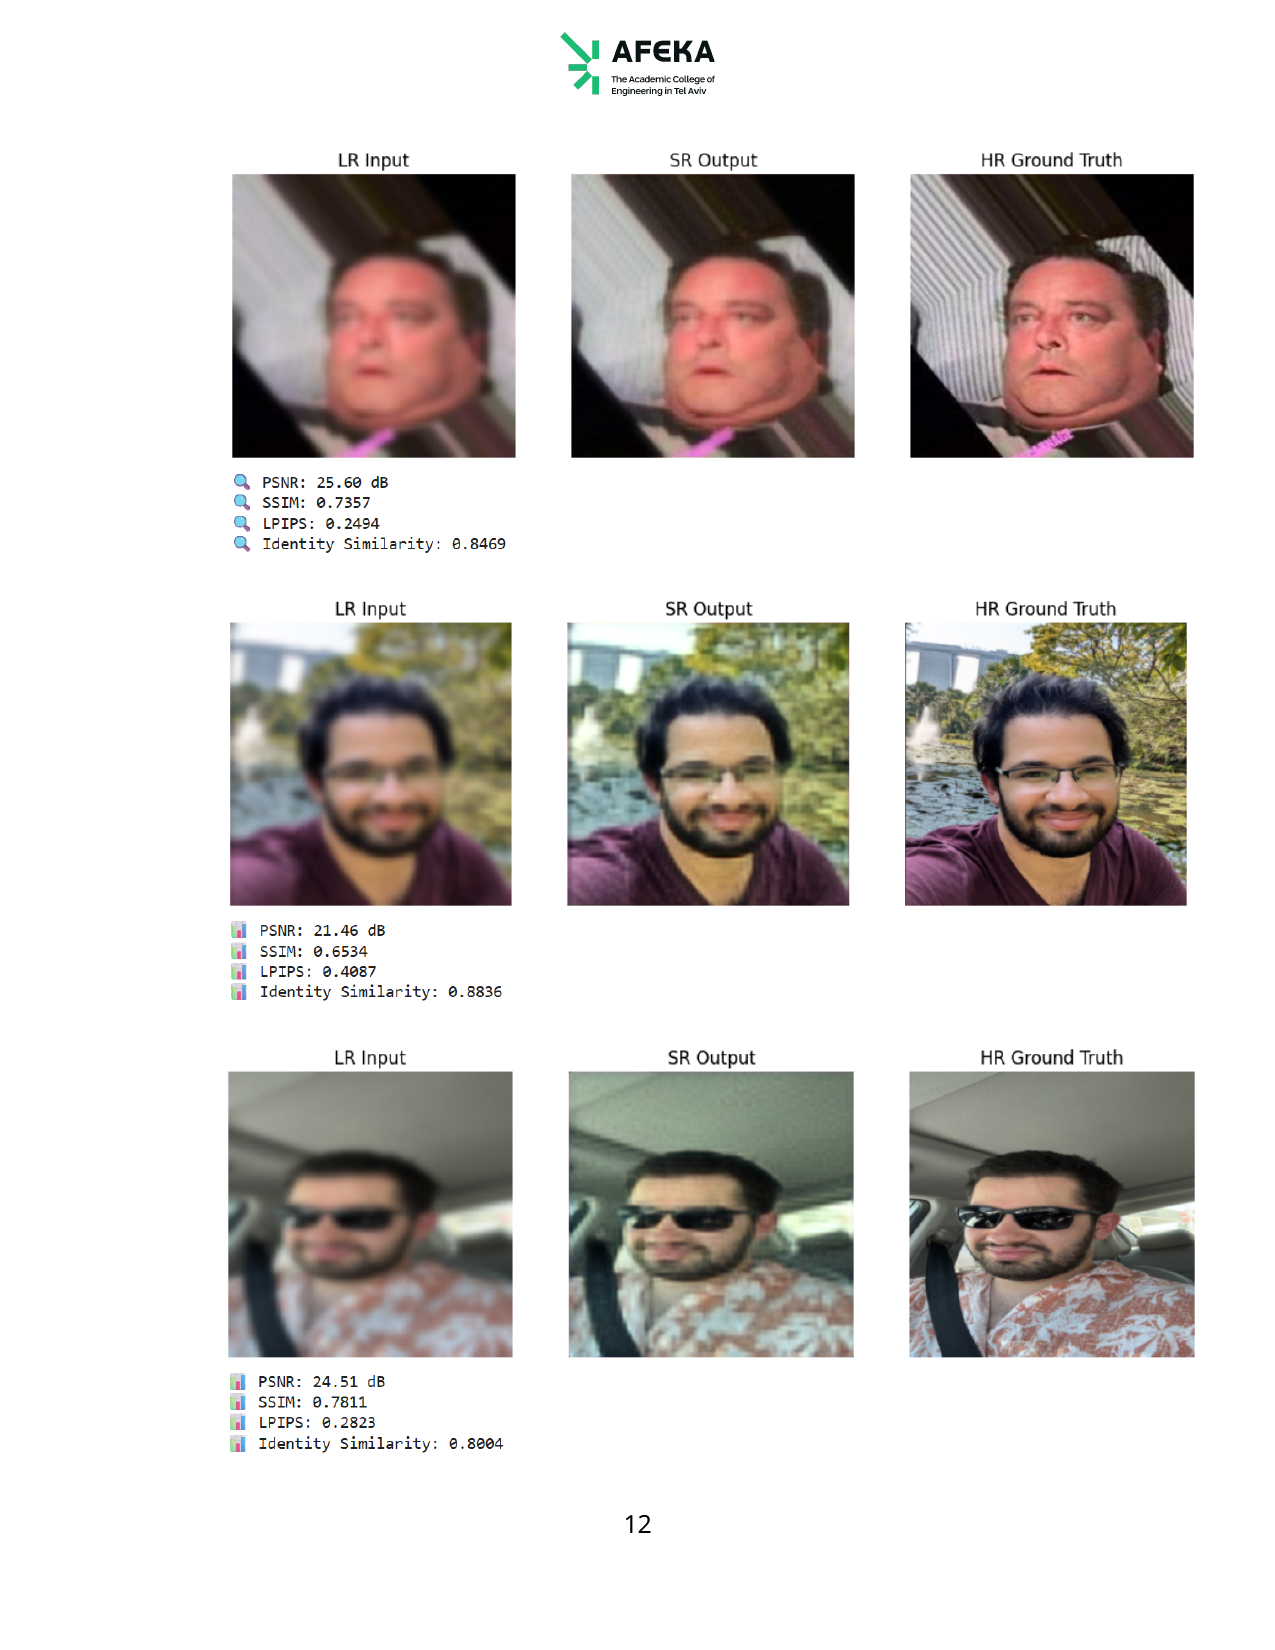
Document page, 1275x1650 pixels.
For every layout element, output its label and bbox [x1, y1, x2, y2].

picture [225, 1043, 1200, 1458]
picture [225, 592, 1200, 1006]
picture [225, 150, 1200, 554]
picture [560, 32, 715, 96]
